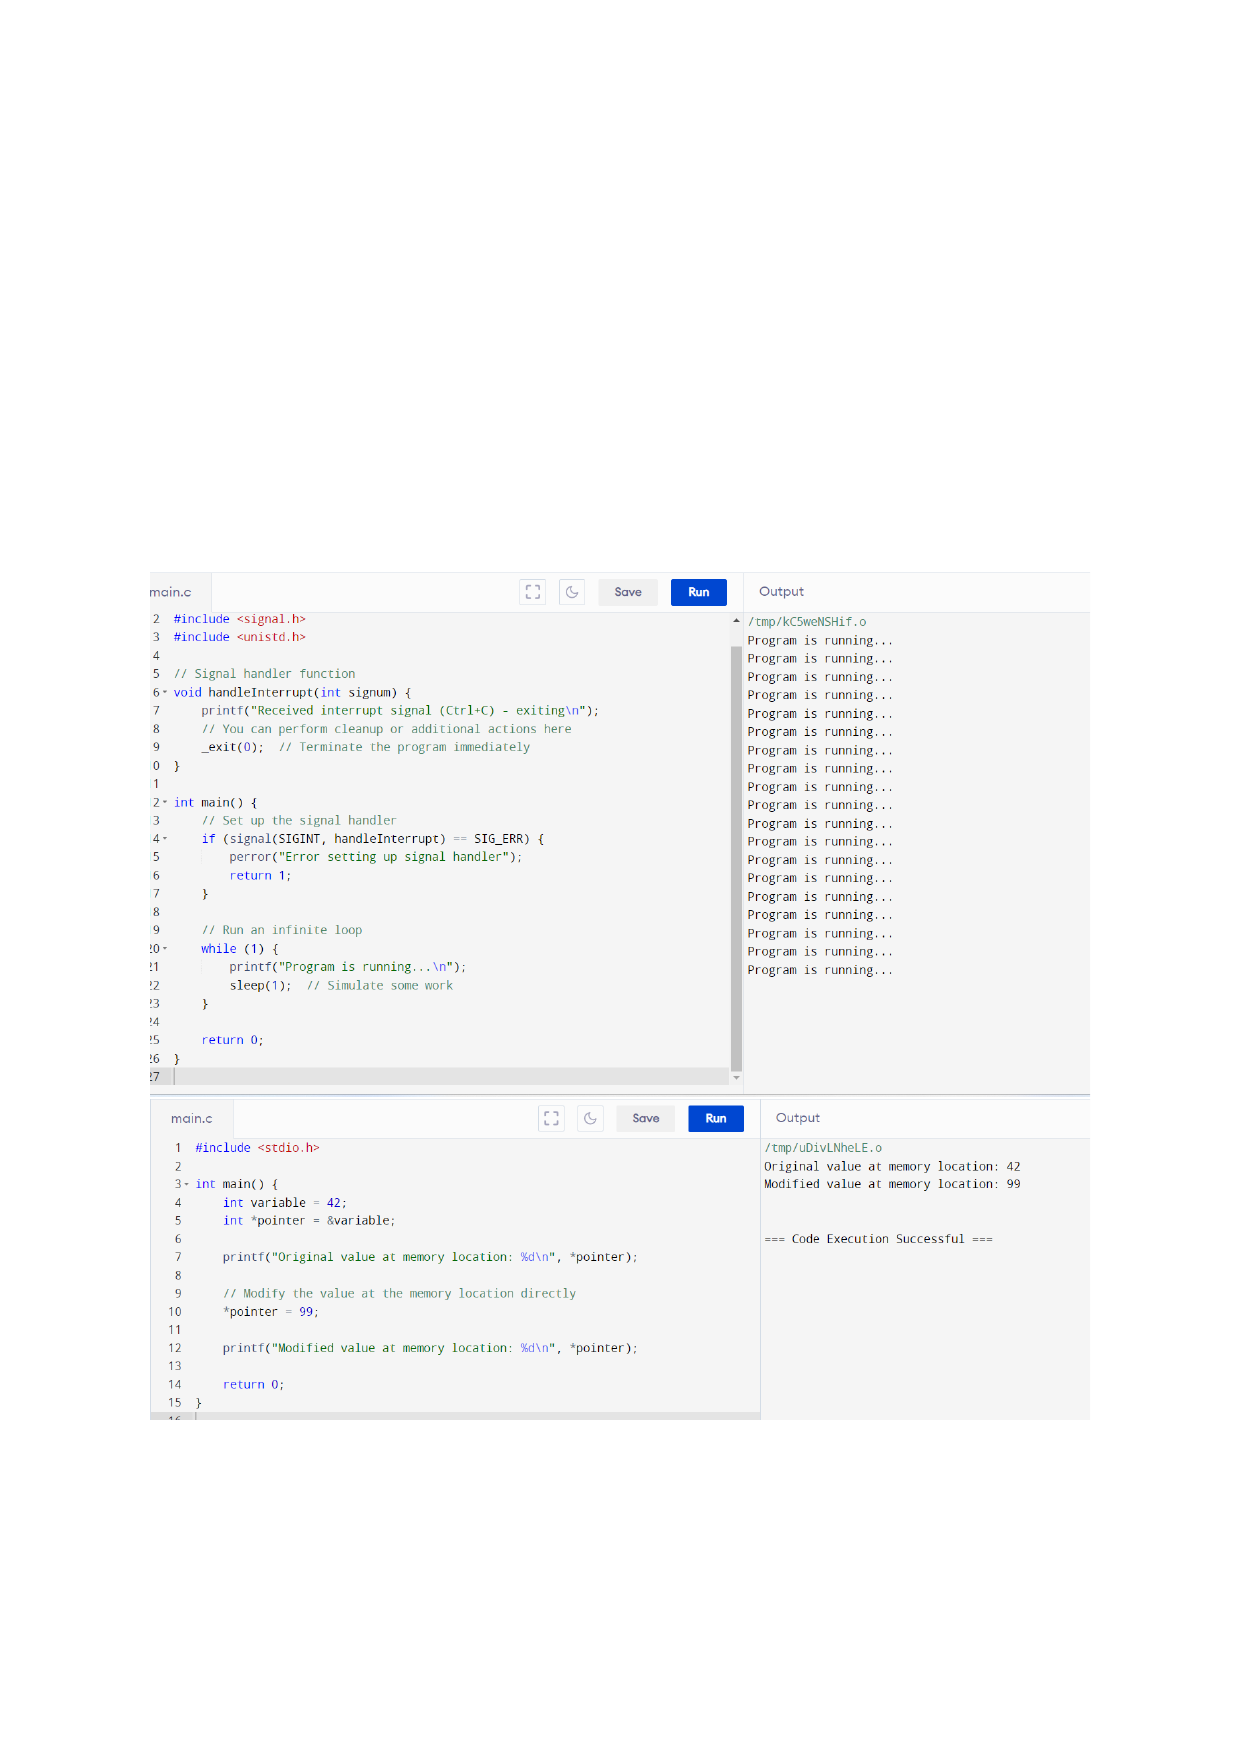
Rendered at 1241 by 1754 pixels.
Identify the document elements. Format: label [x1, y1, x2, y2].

picture [150, 1098, 1091, 1420]
picture [150, 571, 1091, 1097]
